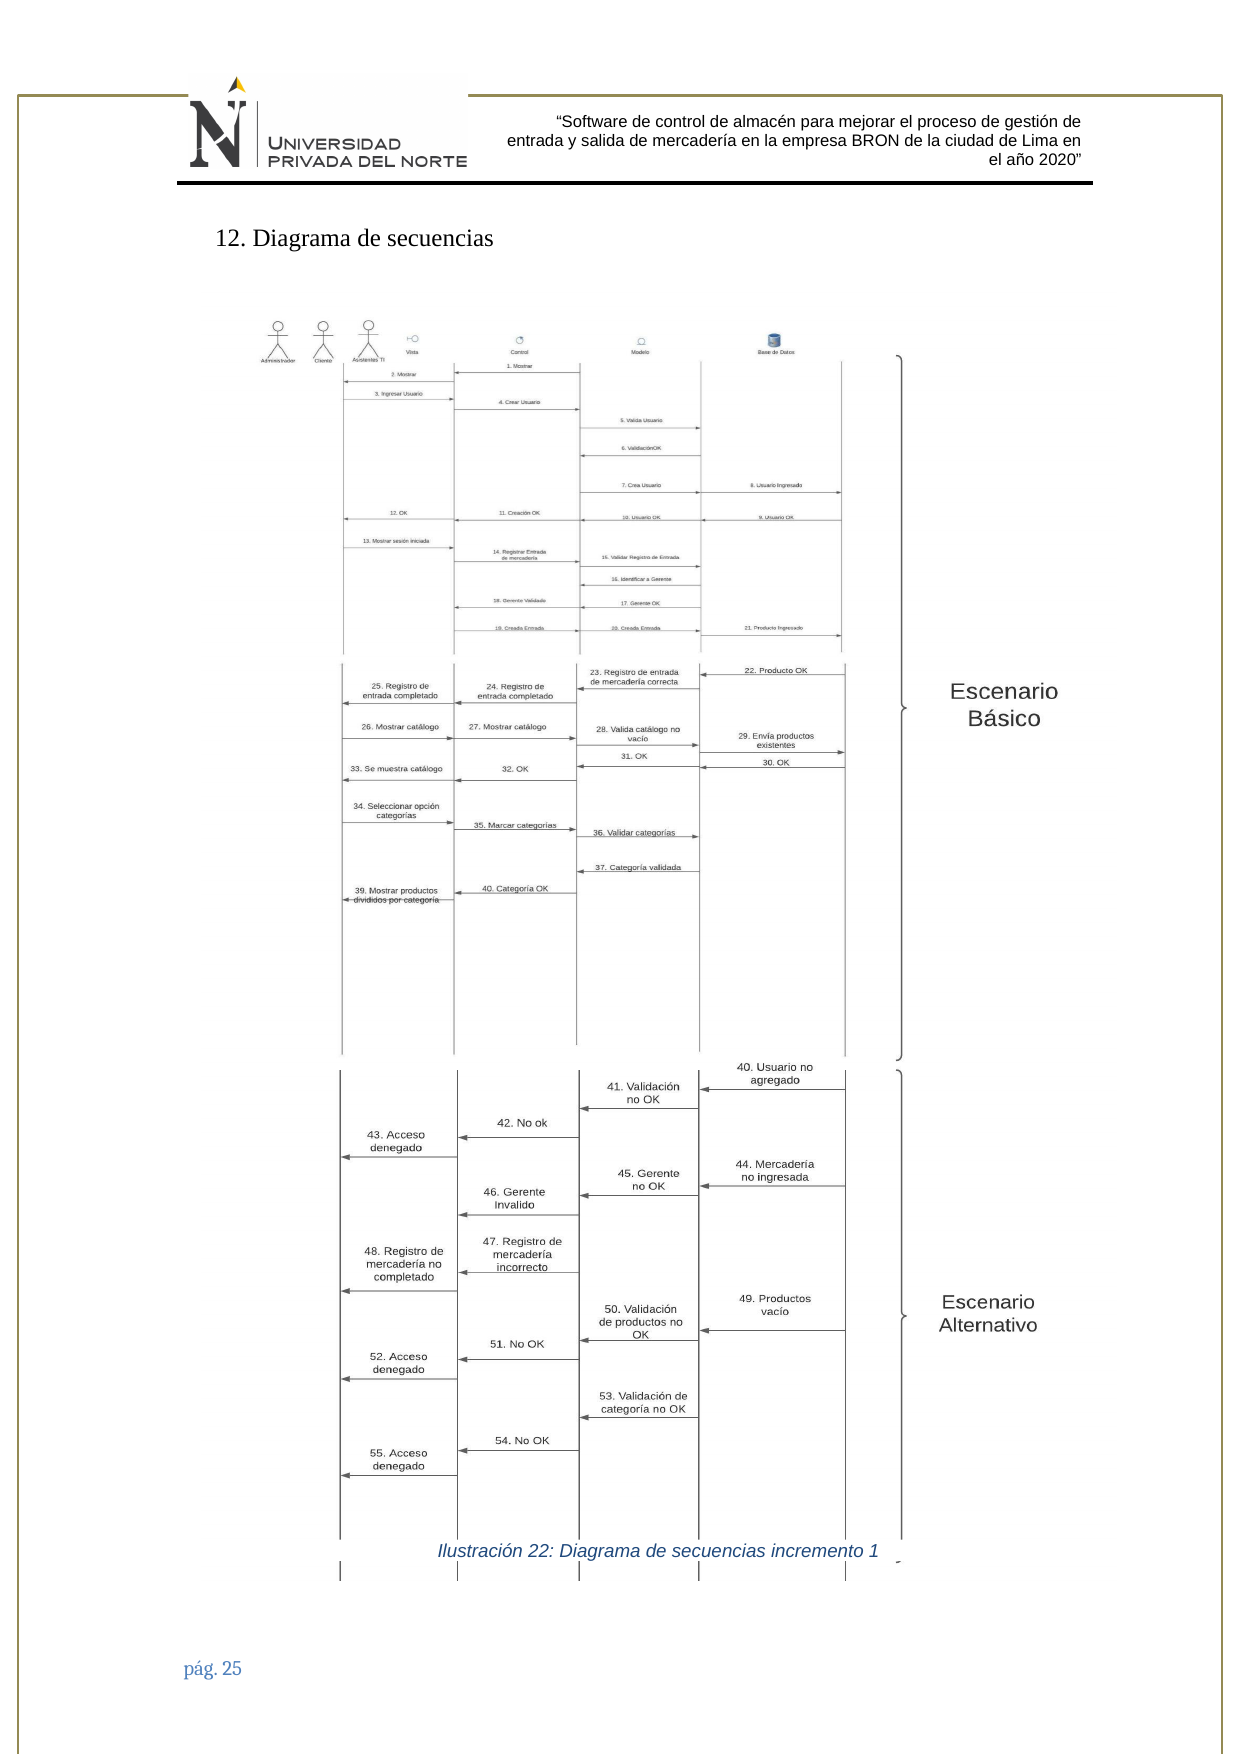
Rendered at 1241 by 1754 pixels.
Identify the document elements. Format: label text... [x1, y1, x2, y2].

list Diagrama de secuencias [215, 223, 1092, 252]
picture [188, 73, 469, 169]
picture [201, 1561, 1117, 1581]
picture [201, 278, 1117, 1539]
